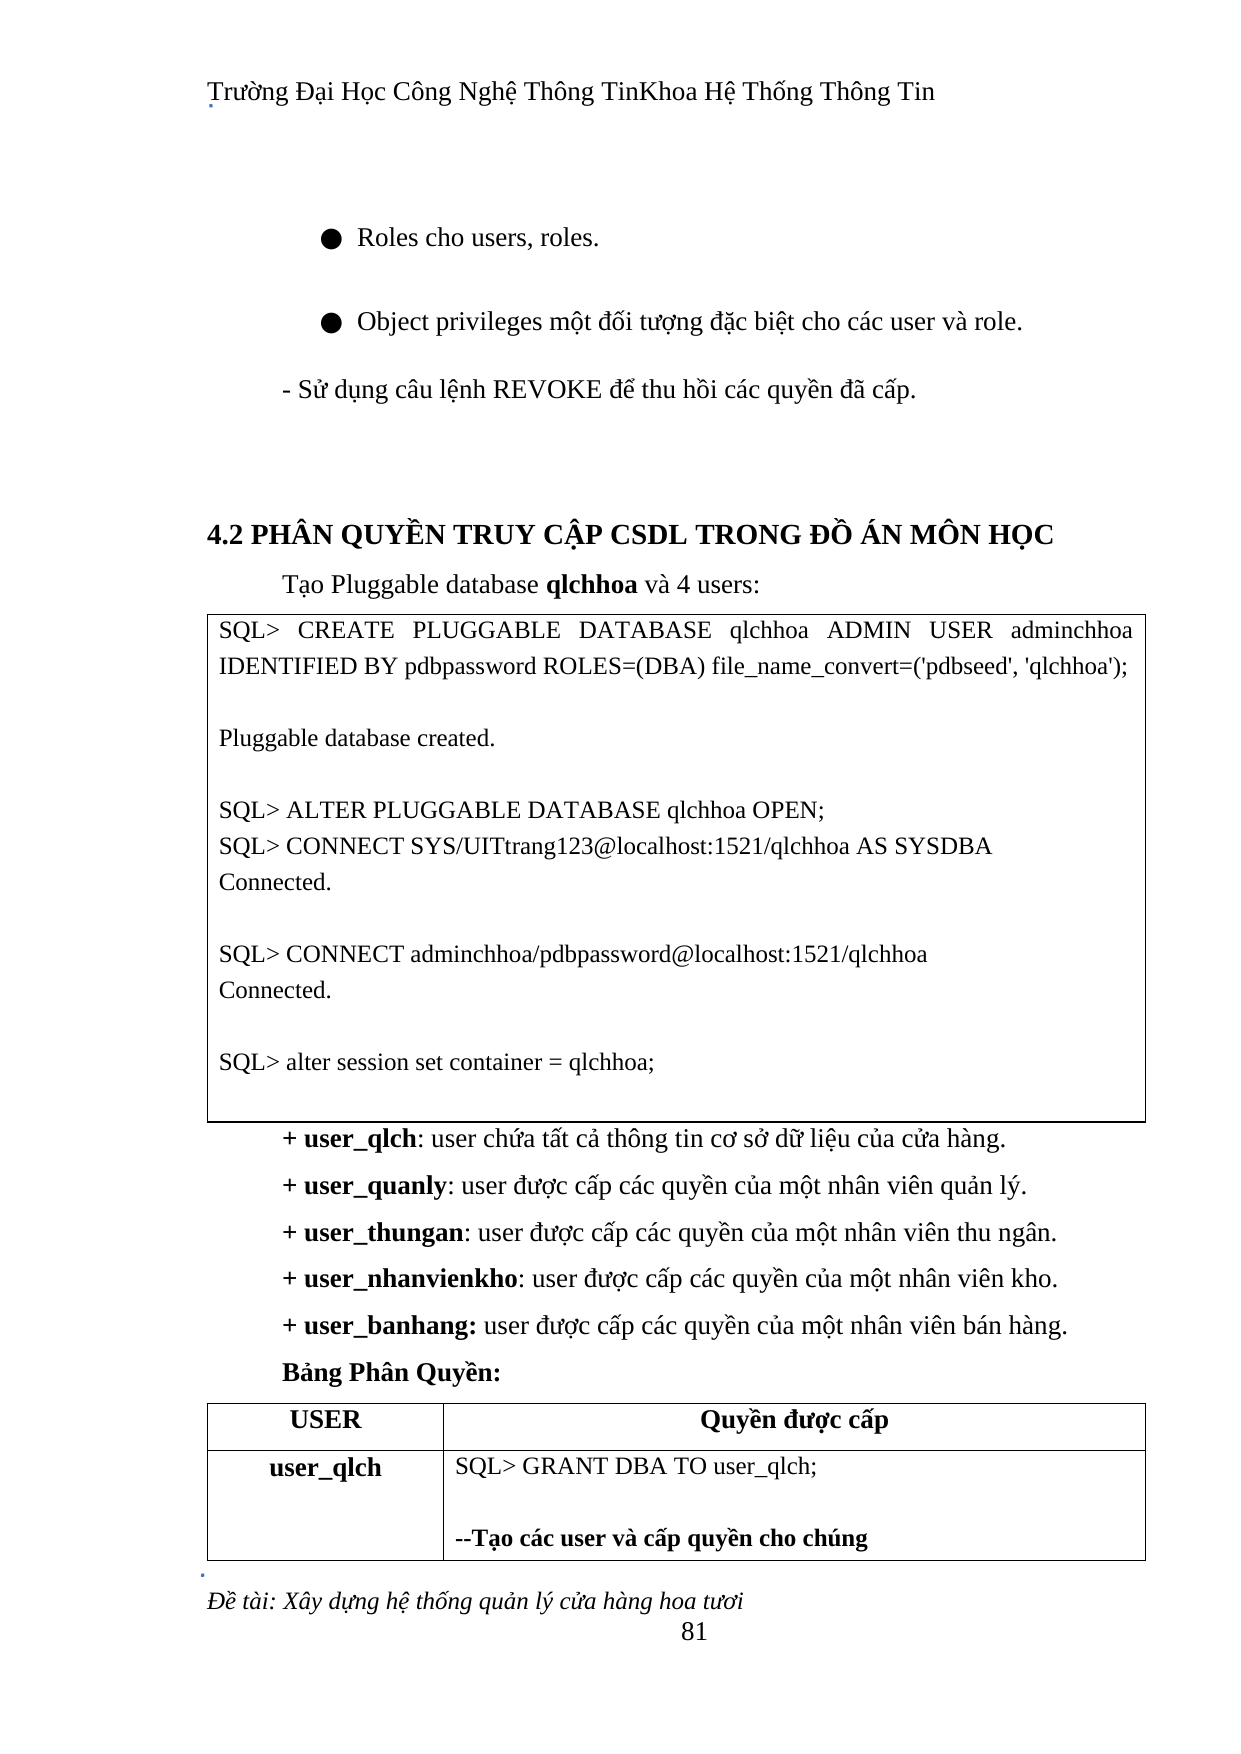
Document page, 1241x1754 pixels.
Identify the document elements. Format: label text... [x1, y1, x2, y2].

text + user_banhang: user được cấp các quyền của một nhân viên bán hàng. [207, 1309, 1122, 1340]
text Tạo Pluggable database qlchhoa và 4 users: [207, 568, 1122, 599]
table_cell user_qlch [208, 1451, 443, 1559]
list Roles cho users, roles. [319, 207, 1122, 262]
table_header Quyền được cấp [444, 1404, 1145, 1450]
text + user_quanly: user được cấp các quyền của một nhân viên quản lý. [207, 1169, 1122, 1200]
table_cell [444, 1451, 1145, 1559]
subtitle 4.2 PHÂN QUYỀN TRUY CẬP CSDL TRONG ĐỒ ÁN MÔN HỌC [207, 517, 1122, 551]
text Bảng Phân Quyền: [207, 1356, 1122, 1387]
table_header SQL> CREATE PLUGGABLE DATABASE qlchhoa ADMIN USER adminchhoa IDENTIFIED BY pdbpassword ROLES=(DBA) file_name_convert=('pdbseed', 'qlchhoa'); Pluggable database created. SQL> ALTER PLUGGABLE DATABASE qlchhoa OPEN; SQL> CONNECT SYS/UITtrang123@localhost:1521/qlchhoa AS SYSDBA Connected. SQL> CONNECT adminchhoa/pdbpassword@localhost:1521/qlchhoa Connected. SQL> alter session set container = qlchhoa; [208, 615, 1145, 1121]
text - Sử dụng câu lệnh REVOKE để thu hồi các quyền đã cấp. [207, 373, 1122, 404]
text + user_qlch: user chứa tất cả thông tin cơ sở dữ liệu của cửa hàng. [207, 1123, 1122, 1154]
table_header USER [208, 1404, 443, 1450]
list Object privileges một đối tượng đặc biệt cho các user và role. [319, 290, 1122, 346]
text + user_nhanvienkho: user được cấp các quyền của một nhân viên kho. [207, 1262, 1122, 1294]
text + user_thungan: user được cấp các quyền của một nhân viên thu ngân. [207, 1216, 1122, 1247]
